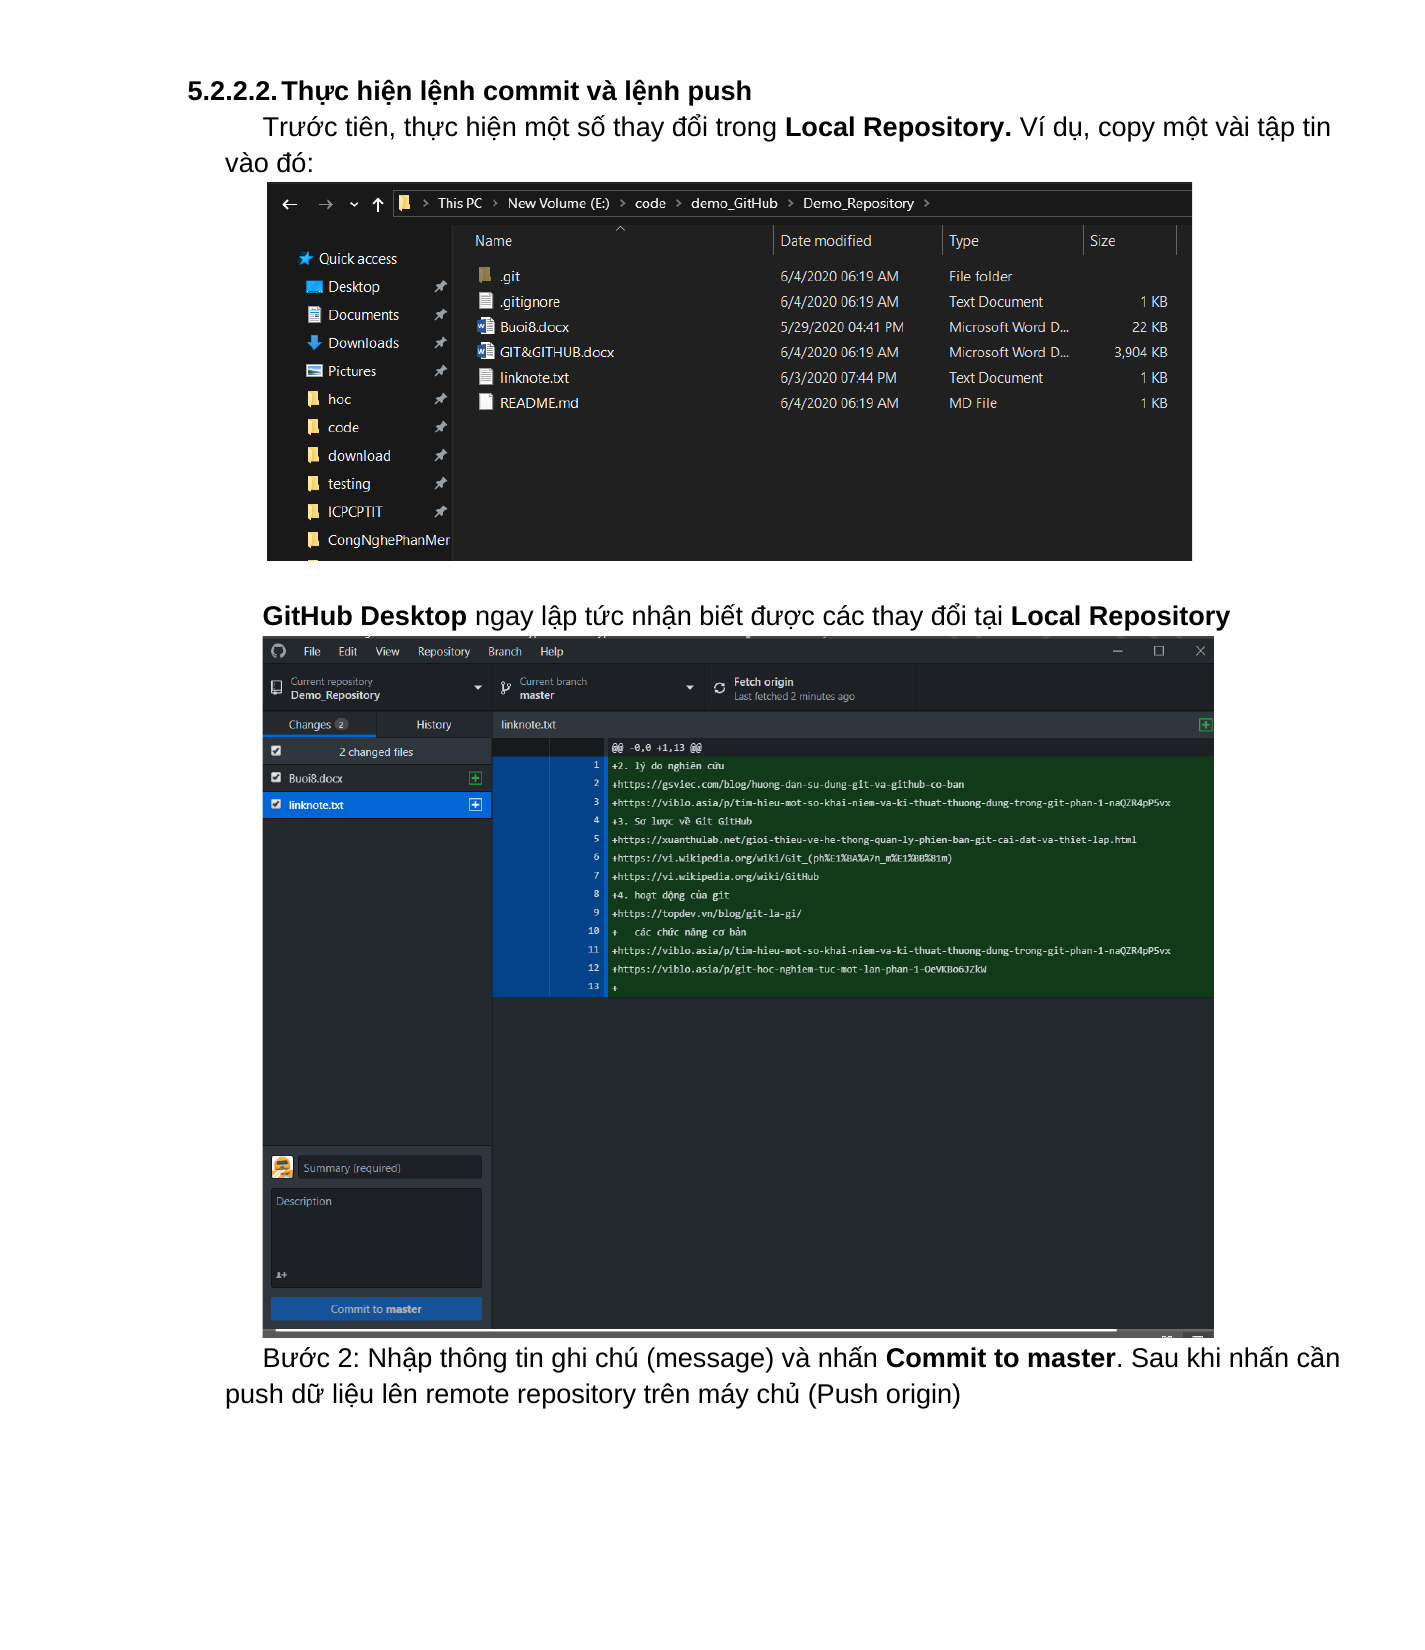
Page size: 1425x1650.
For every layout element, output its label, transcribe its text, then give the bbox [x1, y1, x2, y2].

picture [267, 182, 1193, 561]
picture [262, 636, 1214, 1338]
list Thực hiện lệnh commit và lệnh push [187, 75, 1350, 106]
list Bước 2: Nhập thông tin ghi chú (message) và nhấn Commit to master. Sau khi nhấn cần push dữ liệu lên remote repository trên máy chủ (Push origin) [225, 1342, 1350, 1409]
list Trước tiên, thực hiện một số thay đổi trong Local Repository. Ví dụ, copy một vài tập tin vào đó: [225, 111, 1350, 178]
list GitHub Desktop ngay lập tức nhận biết được các thay đổi tại Local Repository [225, 600, 1350, 632]
